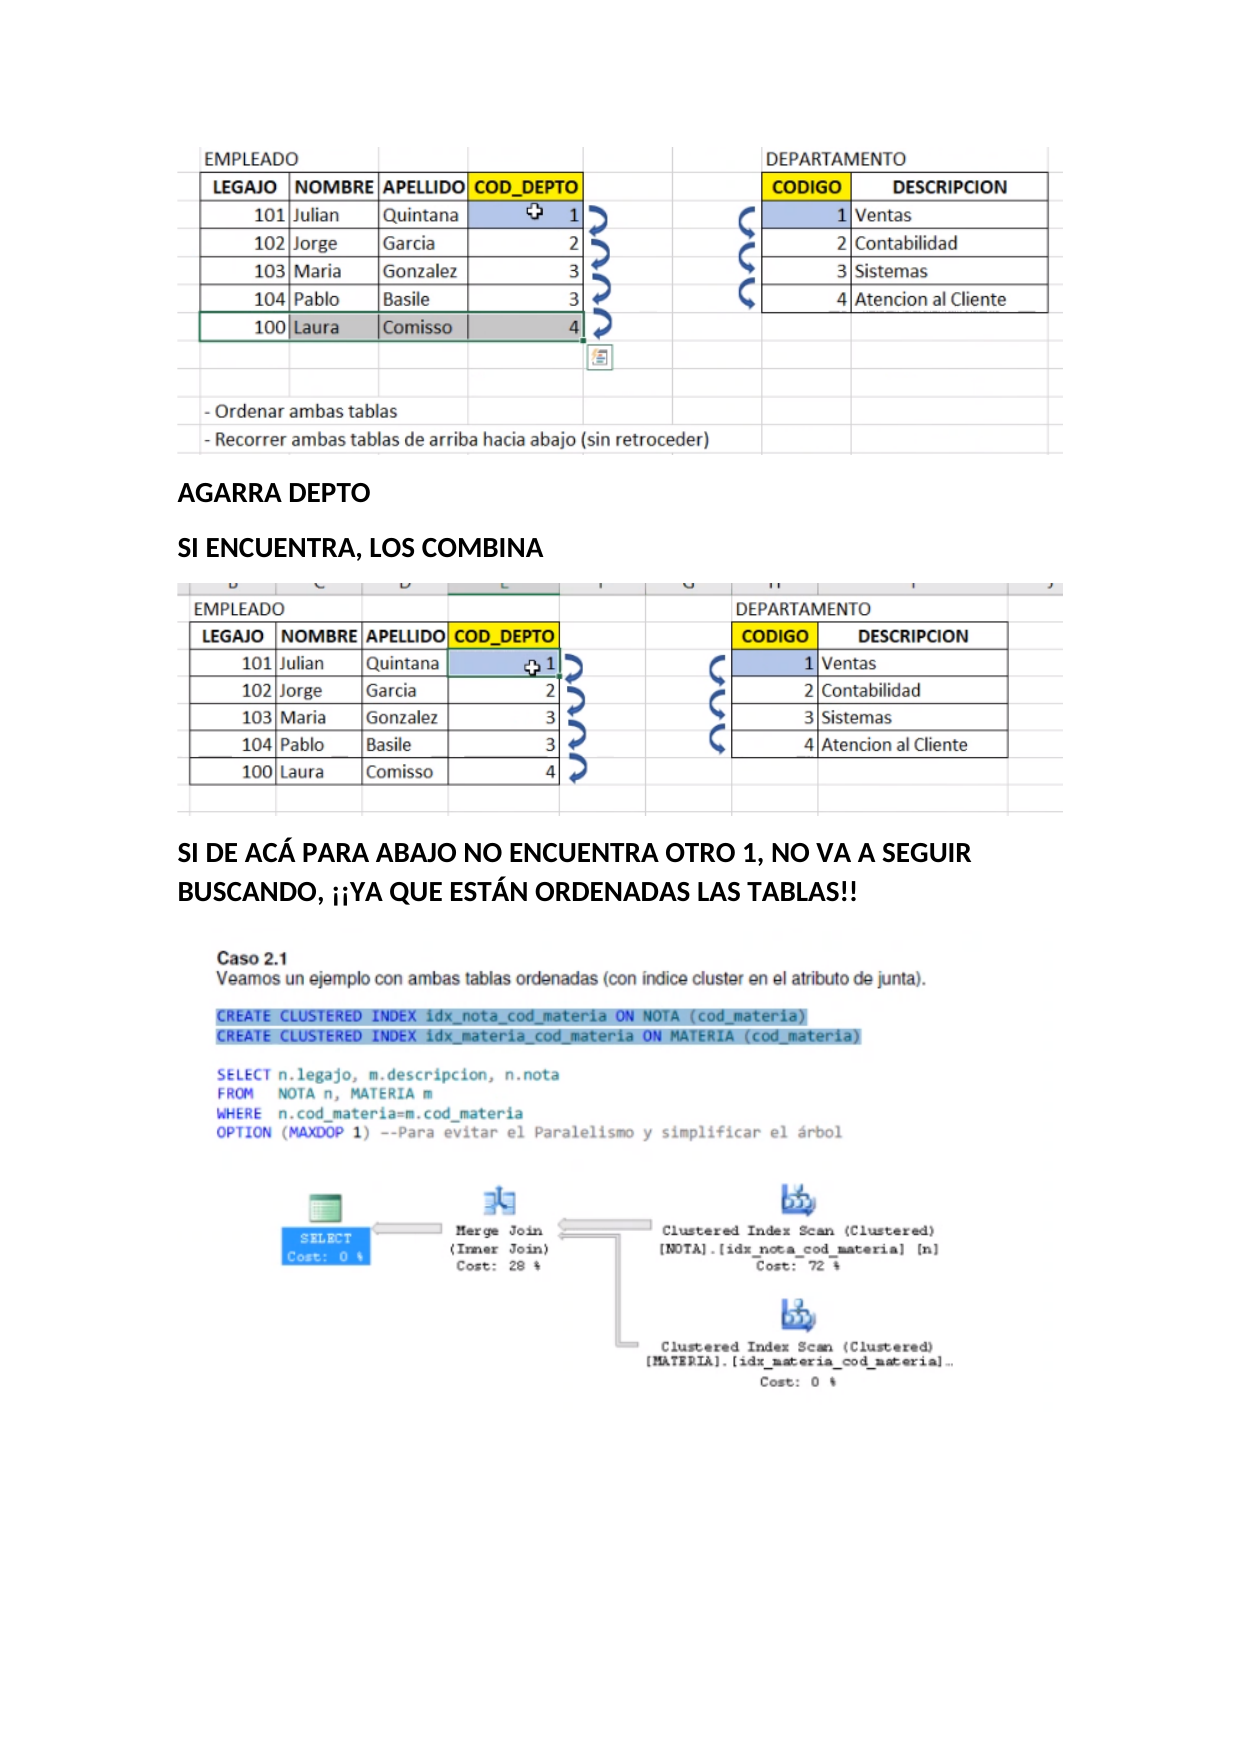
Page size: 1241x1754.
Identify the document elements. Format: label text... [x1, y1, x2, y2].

text SI ENCUENTRA, LOS COMBINA [177, 529, 1063, 564]
text SI DE ACÁ PARA ABAJO NO ENCUENTRA OTRO 1, NO VA A SEGUIR BUSCANDO, ¡¡YA QUE ESTÁN ORDENADAS LAS TABLAS!! [177, 834, 1063, 909]
picture [177, 147, 1063, 455]
picture [177, 583, 1063, 816]
text AGARRA DEPTO [177, 474, 1063, 509]
picture [177, 928, 1063, 1420]
